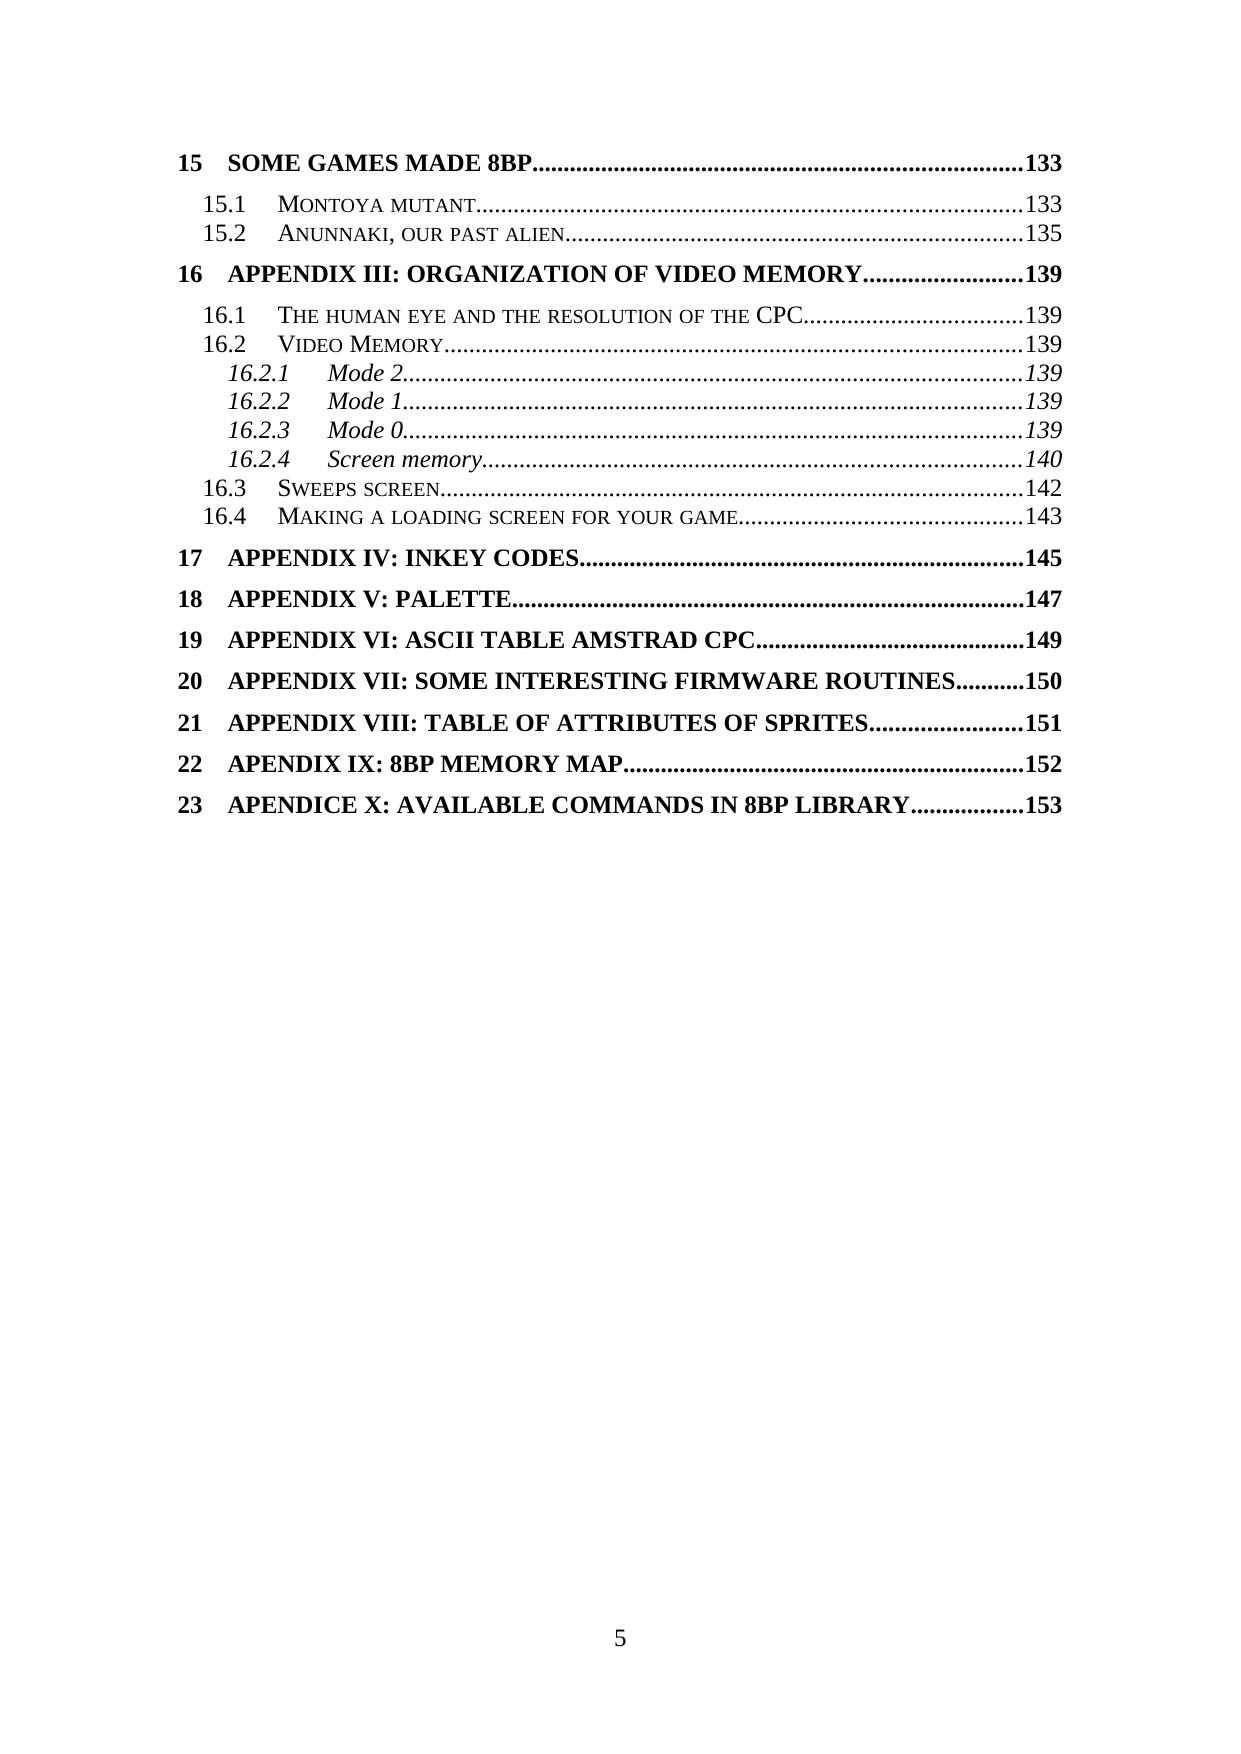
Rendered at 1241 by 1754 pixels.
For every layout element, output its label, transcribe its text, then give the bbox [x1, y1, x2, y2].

text 23 APENDICE X: Available commands in 8BP library 153 [177, 790, 1063, 819]
text 22 APENDIX IX: 8BP memory map 152 [177, 749, 1063, 778]
text 16.3 Sweeps screen 142 [202, 473, 1063, 501]
text 16.1 The human eye and the resolution of the CPC 139 [202, 300, 1063, 329]
text 16.2.1 Mode 2 139 [227, 358, 1063, 386]
text 15.1 Montoya mutant 133 [202, 189, 1063, 218]
text 16 APPENDIX III: Organization of video memory 139 [177, 259, 1063, 288]
text 16.2 Video Memory 139 [202, 329, 1063, 358]
text 16.4 Making a loading screen for your game 143 [202, 501, 1063, 530]
text 16.2.2 Mode 1 139 [227, 386, 1063, 415]
text 16.2.3 Mode 0 139 [227, 415, 1063, 444]
text 15 Some games made 8BP 133 [177, 148, 1063, 176]
text 15.2 Anunnaki, our past alien 135 [202, 218, 1063, 246]
text 19 APPENDIX VI: ASCII Table Amstrad CPC 149 [177, 625, 1063, 654]
text 18 APPENDIX V: Palette 147 [177, 584, 1063, 613]
text 17 APPENDIX IV: INKEY codes 145 [177, 543, 1063, 571]
text 16.2.4 Screen memory 140 [227, 444, 1063, 473]
text 20 APPENDIX VII: Some interesting firmware routines 150 [177, 666, 1063, 695]
text 21 APPENDIX VIII: Table of attributes of Sprites 151 [177, 708, 1063, 736]
